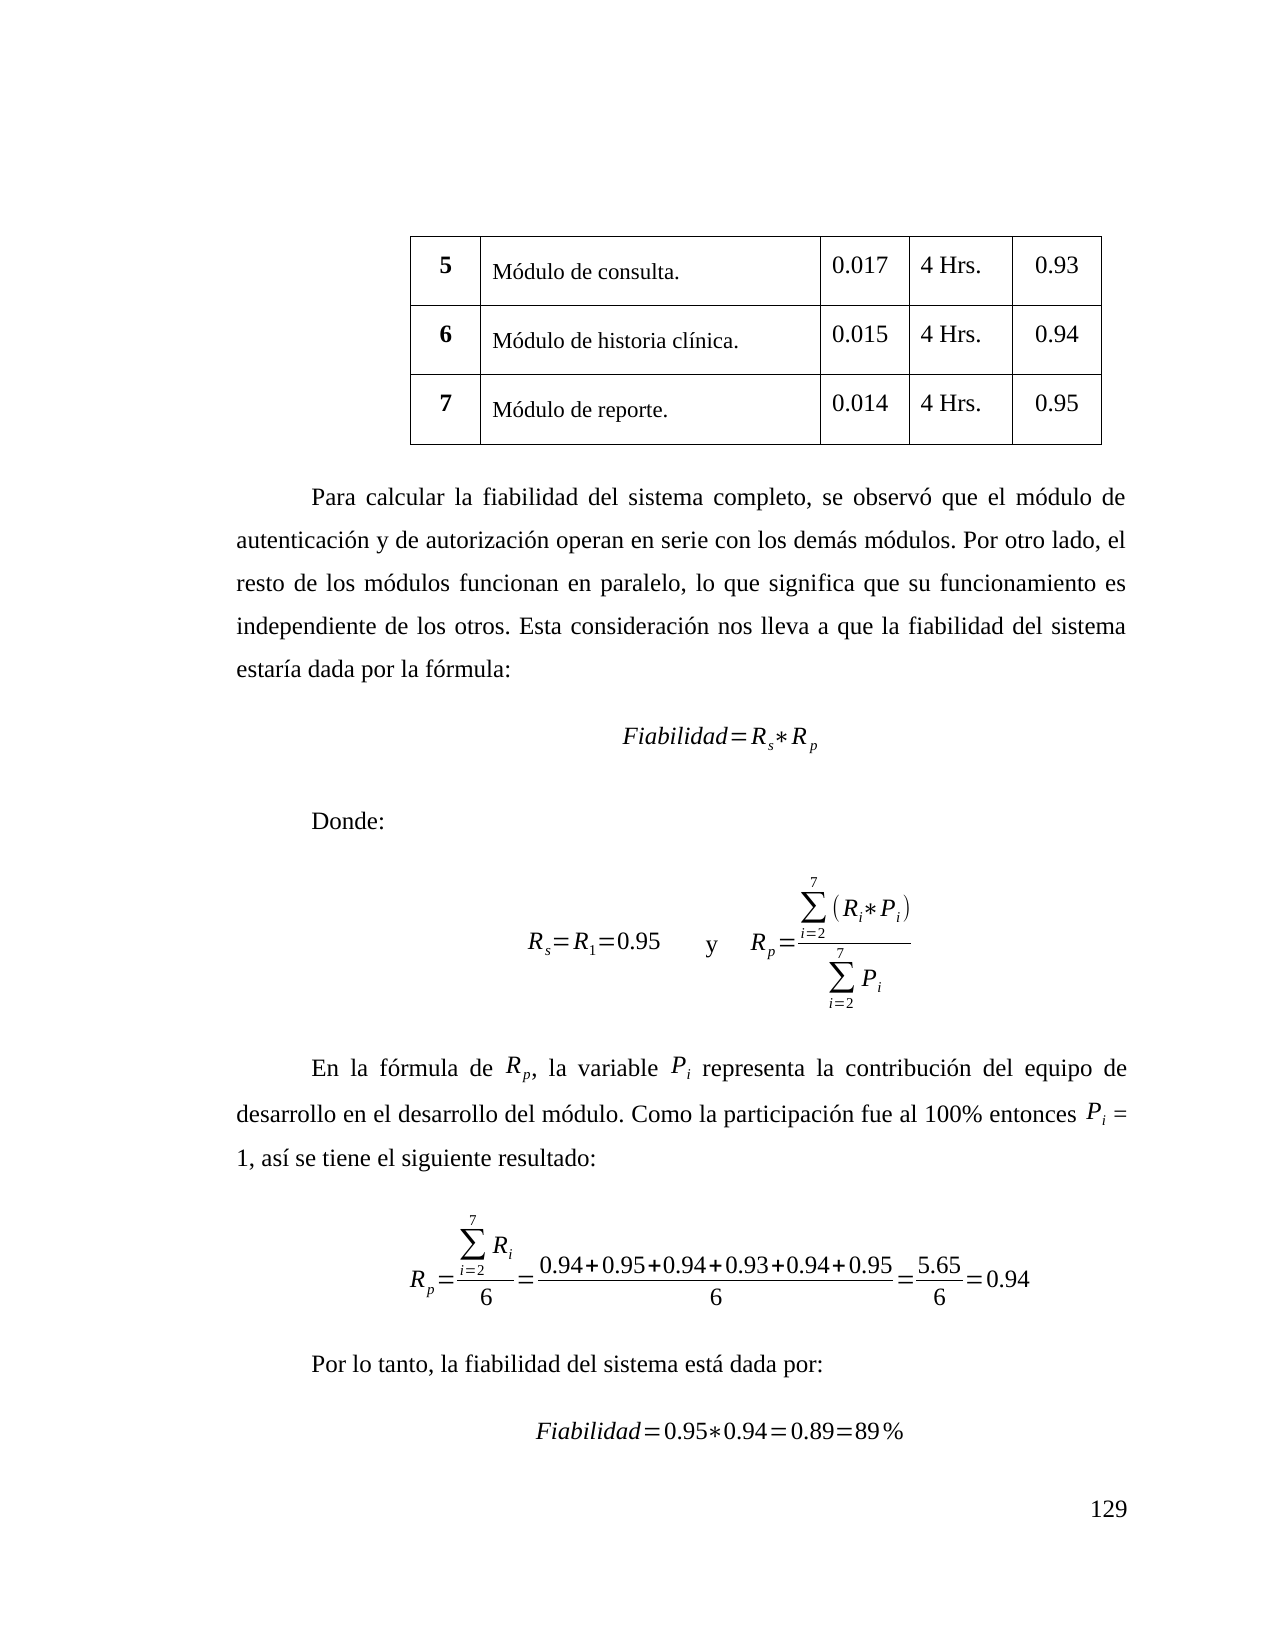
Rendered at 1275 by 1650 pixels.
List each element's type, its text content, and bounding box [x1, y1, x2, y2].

text y [236, 874, 1127, 1012]
table_cell 5 [411, 237, 480, 305]
text Por lo tanto, la fiabilidad del sistema está dada por: [236, 1349, 1127, 1378]
table_cell Módulo de reporte. [481, 375, 820, 443]
table_cell 0.95 [1013, 375, 1101, 443]
table_cell Módulo de consulta. [481, 237, 820, 305]
table_cell 0.93 [1013, 237, 1101, 305]
table_cell 7 [411, 375, 480, 443]
table_cell 4 Hrs. [910, 306, 1012, 374]
table_cell 0.015 [821, 306, 909, 374]
table_cell 0.017 [821, 237, 909, 305]
table_cell 0.94 [1013, 306, 1101, 374]
table_cell 4 Hrs. [910, 237, 1012, 305]
text Para calcular la fiabilidad del sistema completo, se observó que el módulo de autenticación y de autorización operan en serie con los demás módulos. Por otro lado, el resto de los módulos funcionan en paralelo, lo que significa que su funcionamiento es independiente de los otros. Esta consideración nos lleva a que la fiabilidad del sistema estaría dada por la fórmula: [236, 482, 1127, 683]
text En la fórmula de , la variable representa la contribución del equipo de desarrollo en el desarrollo del módulo. Como la participación fue al 100% entonces = 1, así se tiene el siguiente resultado: [236, 1052, 1127, 1172]
table_cell Módulo de historia clínica. [481, 306, 820, 374]
table_cell 0.014 [821, 375, 909, 443]
text Donde: [236, 806, 1127, 834]
table_cell 4 Hrs. [910, 375, 1012, 443]
table_cell 6 [411, 306, 480, 374]
